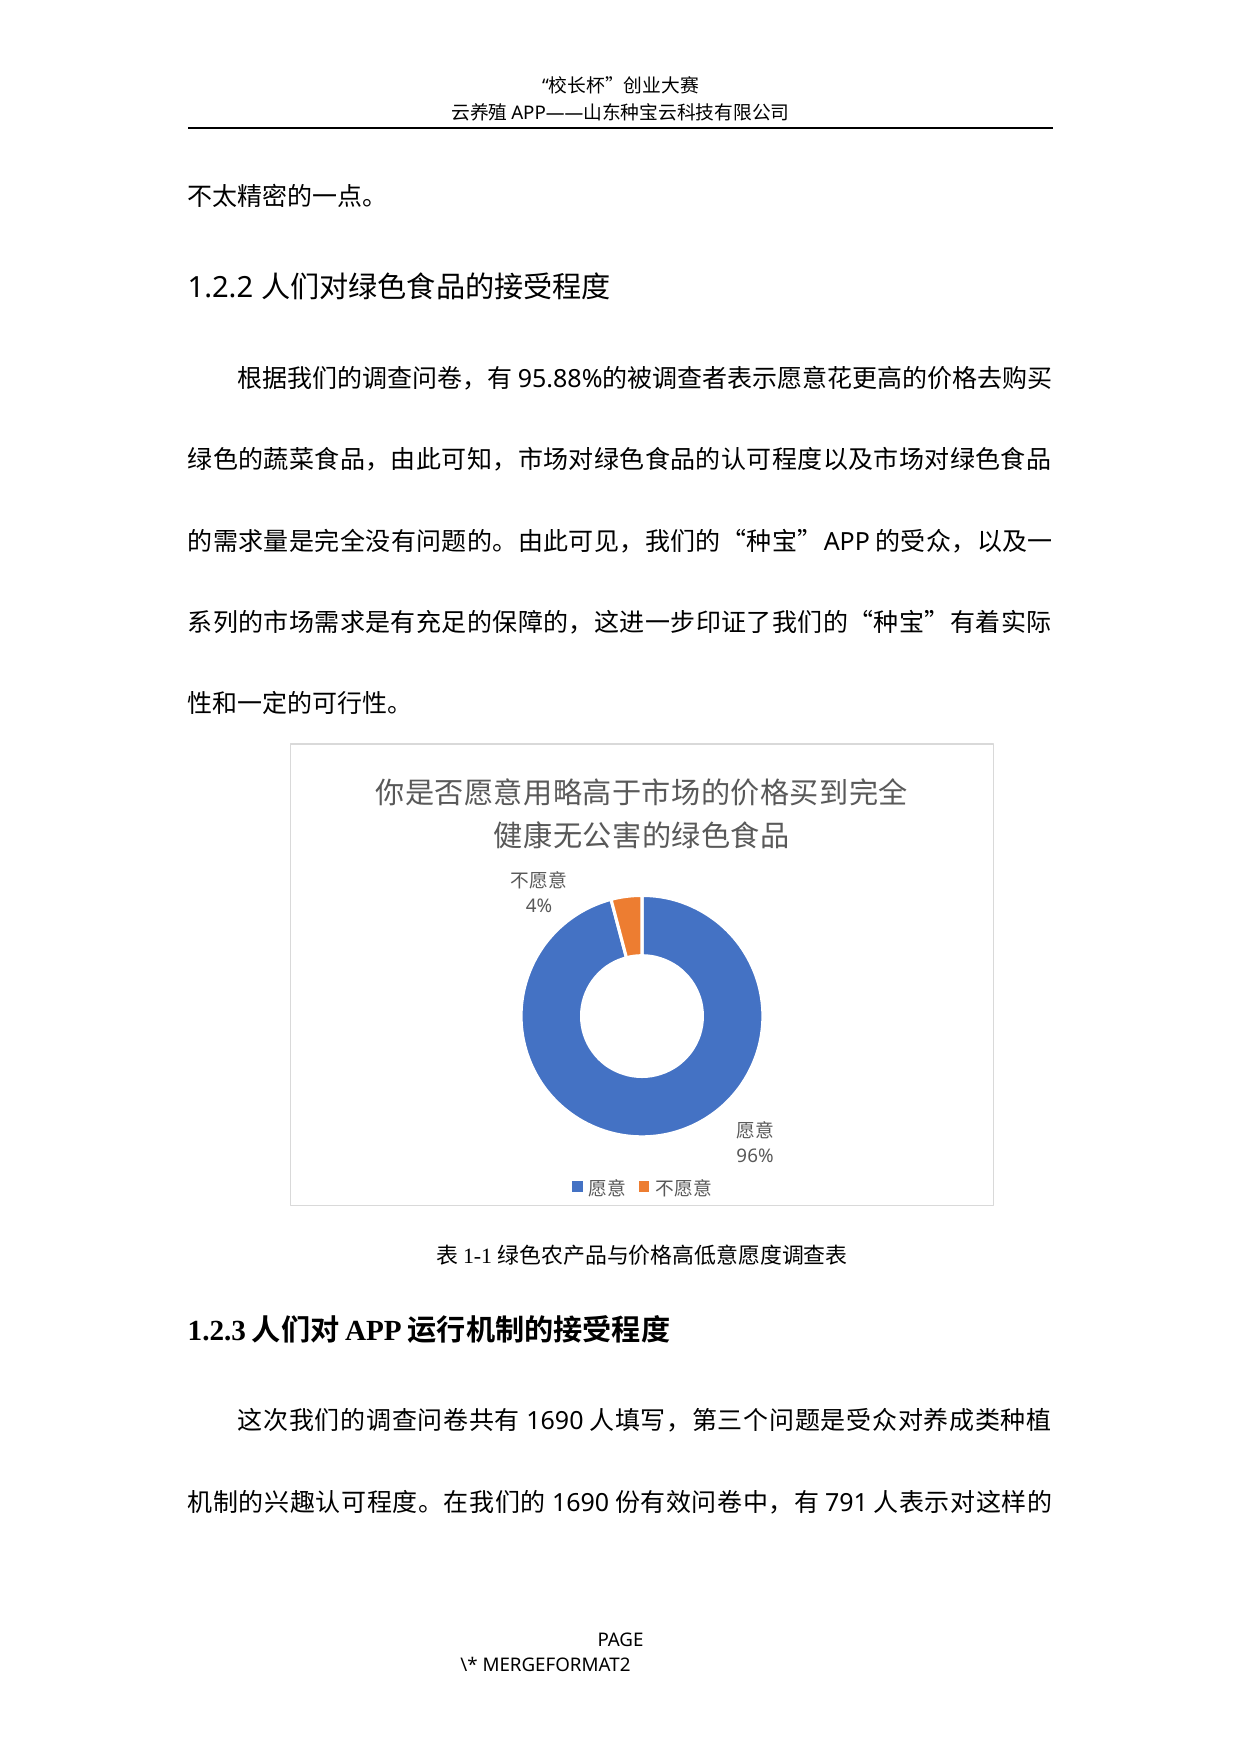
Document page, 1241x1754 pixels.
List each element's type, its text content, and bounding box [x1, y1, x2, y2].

text 表1-1 绿色农产品与价格高低意愿度调查表 [187, 1238, 1053, 1271]
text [187, 1386, 1053, 1533]
text 根据我们的调查问卷，有95.88%的被调查者表示愿意花更高的价格去购买绿色的蔬菜食品，由此可知，市场对绿色食品的认可程度以及市场对绿色食品的需求量是完全没有问题的。由此可见，我们的“种宝”APP的受众，以及一系列的市场需求是有充足的保障的，这进一步印证了我们的“种宝”有着实际性和一定的可行性。 [187, 344, 1053, 734]
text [187, 162, 1053, 227]
text 1.2.2 人们对绿色食品的接受程度 [187, 252, 1053, 317]
text 1.2.3人们对APP运行机制的接受程度 [187, 1295, 1053, 1360]
